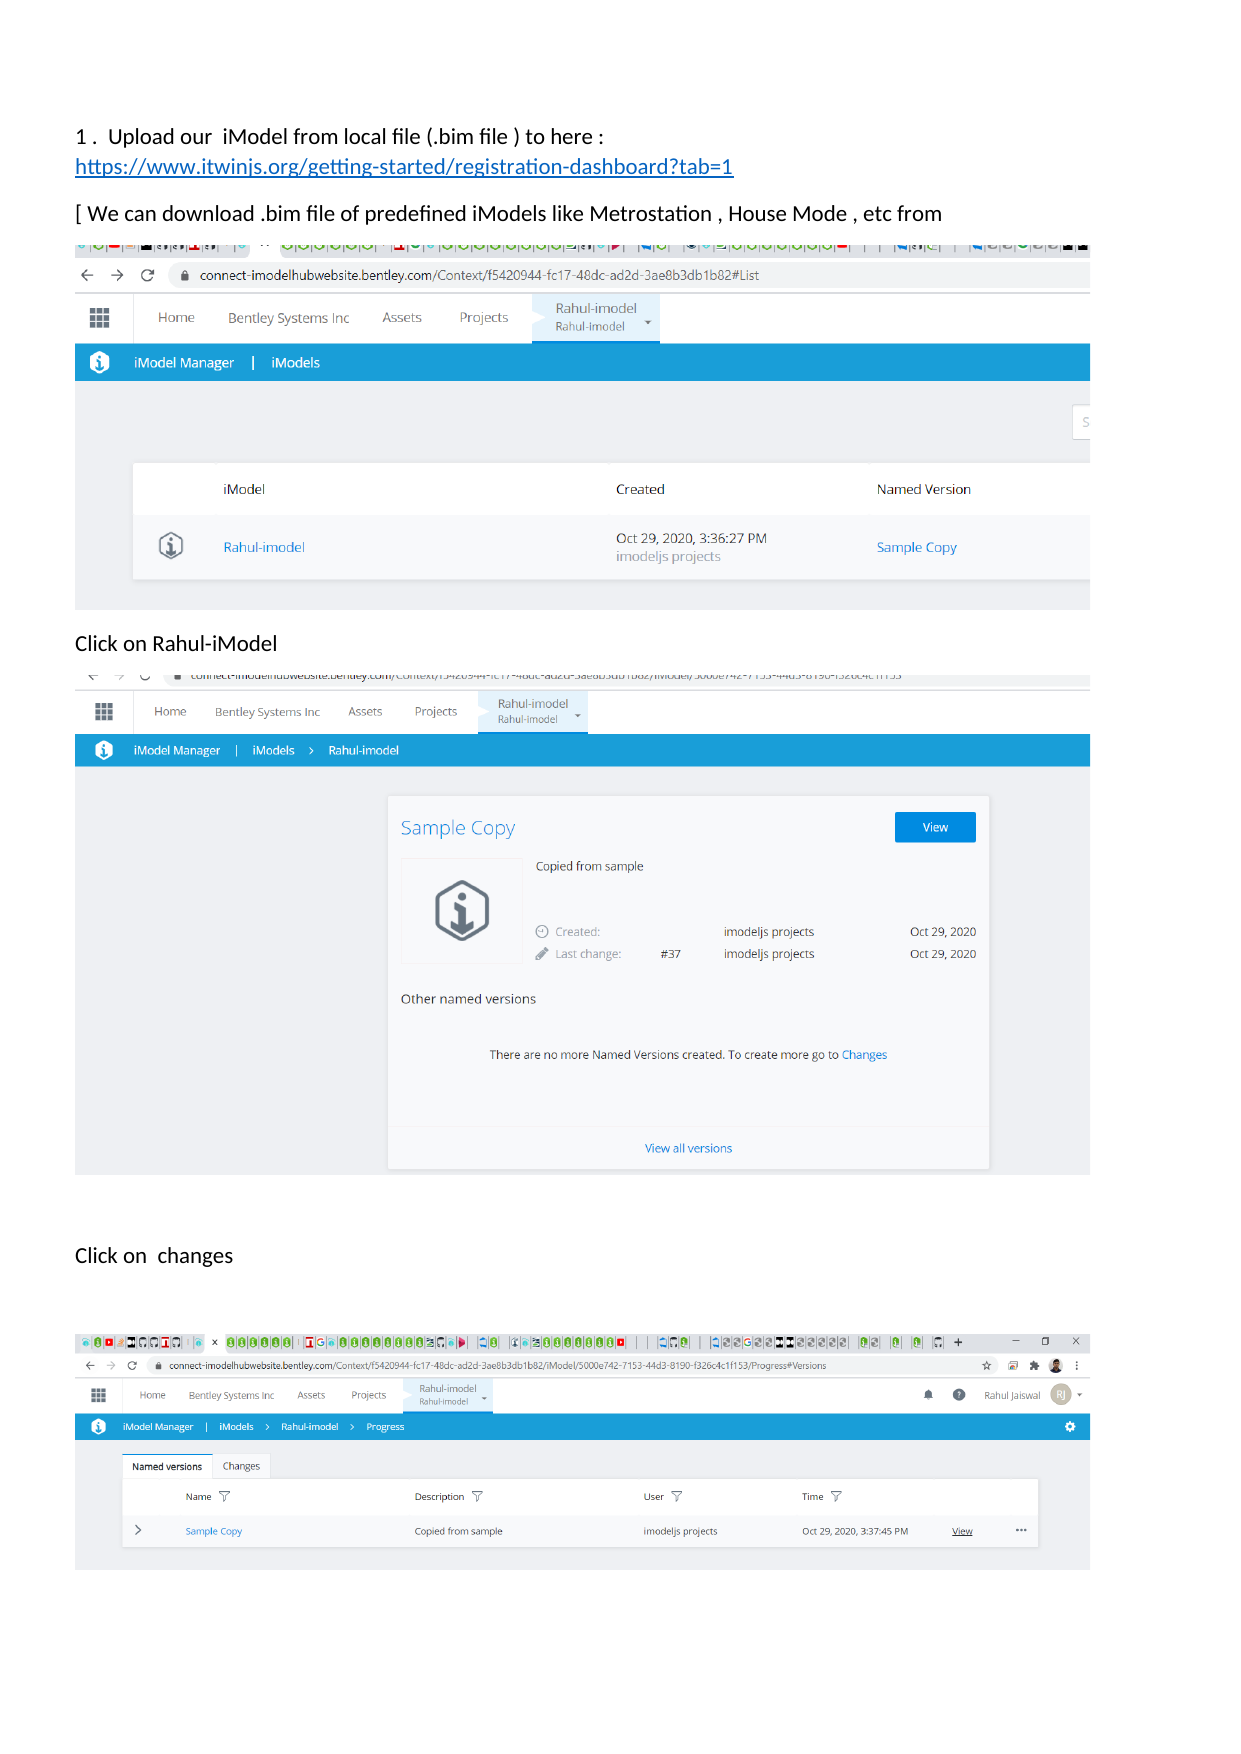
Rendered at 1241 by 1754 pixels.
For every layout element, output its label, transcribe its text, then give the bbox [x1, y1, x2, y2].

picture [75, 1334, 1091, 1570]
picture [75, 245, 1091, 610]
text Click on Rahul-iModel [75, 629, 1090, 657]
text [ We can download .bim file of predefined iModels like Metrostation , House Mode , etc from [75, 199, 1090, 227]
text 1 . Upload our iModel from local file (.bim file ) to here : https://www.itwinjs.org/getting-started/registration-dashboard?tab=1 [75, 122, 1090, 180]
picture [75, 675, 1091, 1175]
text Click on changes [75, 1241, 1090, 1269]
